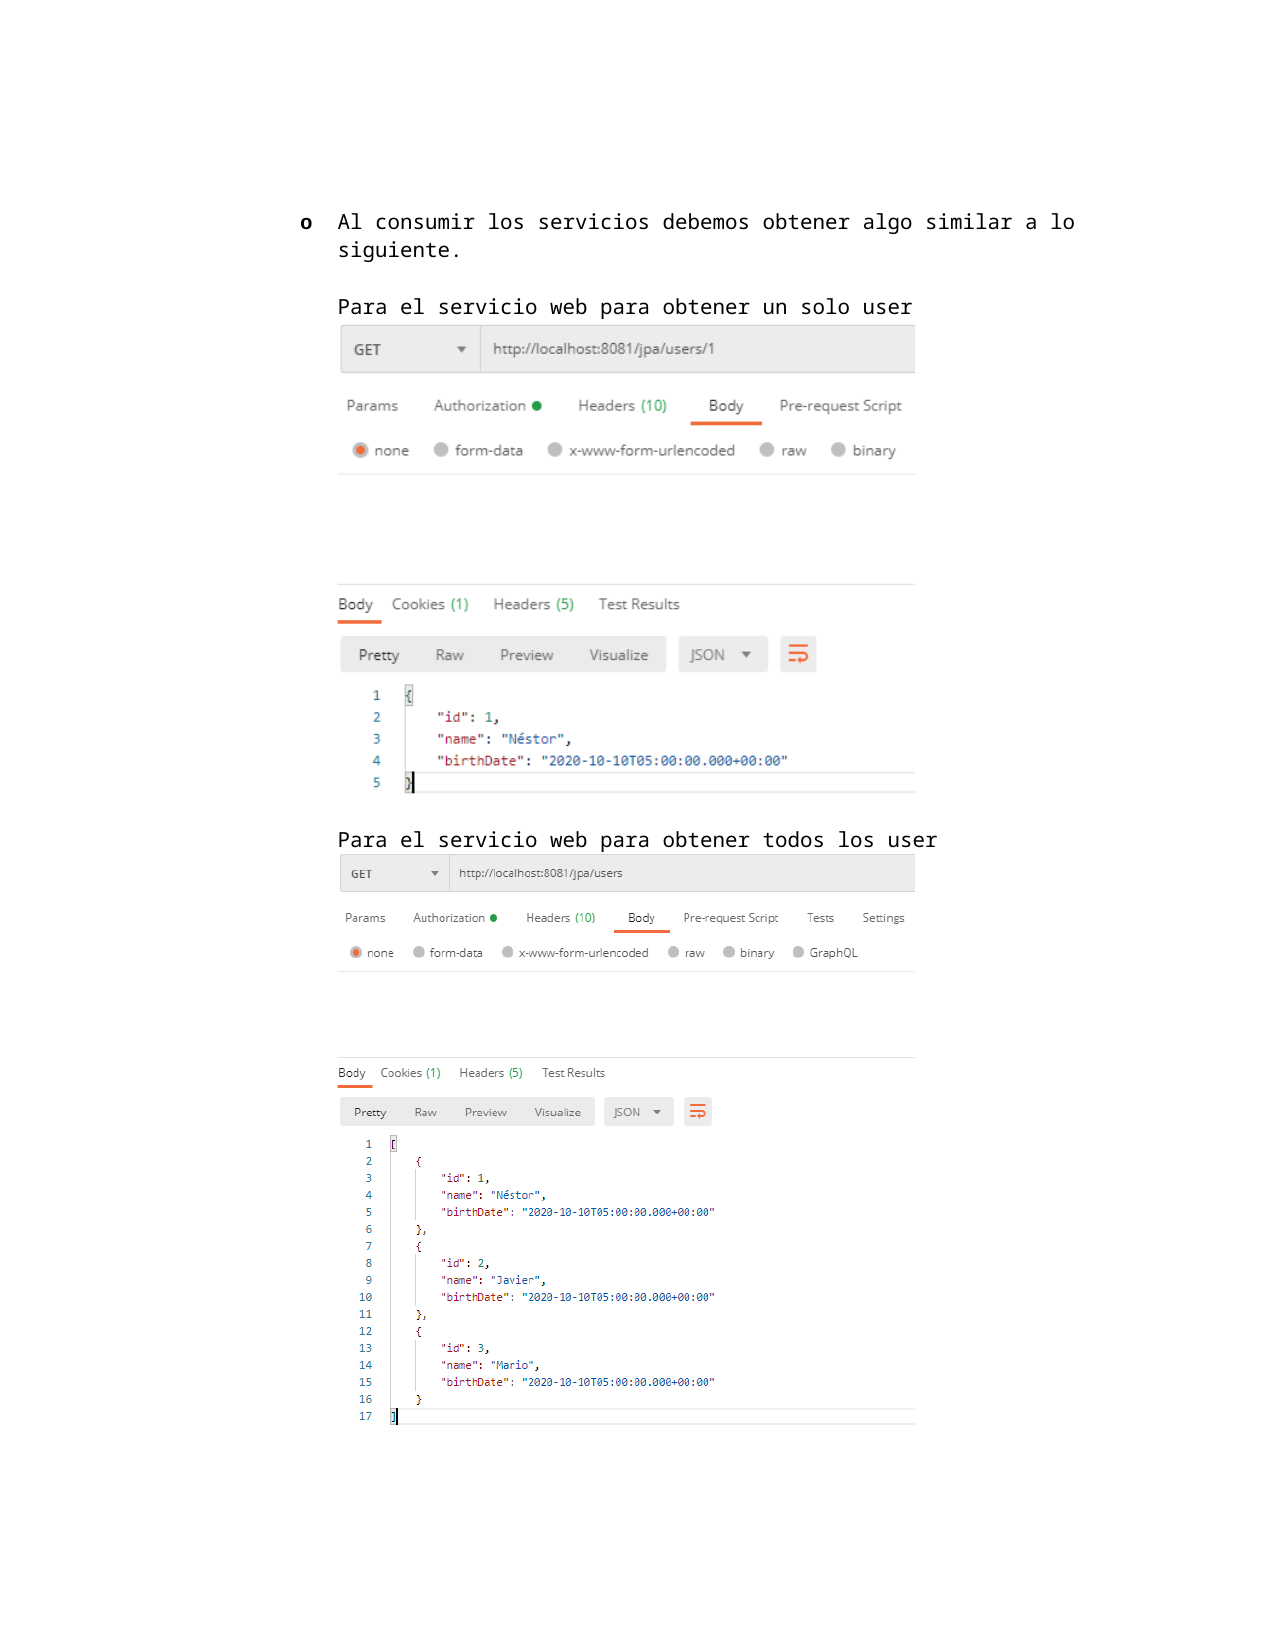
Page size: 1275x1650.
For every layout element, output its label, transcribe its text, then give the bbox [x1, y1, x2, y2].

picture [337, 853, 915, 1427]
picture [337, 320, 916, 797]
list Para el servicio web para obtener un solo user [337, 292, 1125, 321]
list Para el servicio web para obtener todos los user [337, 825, 1125, 854]
list Al consumir los servicios debemos obtener algo similar a lo siguiente. [300, 207, 1125, 264]
